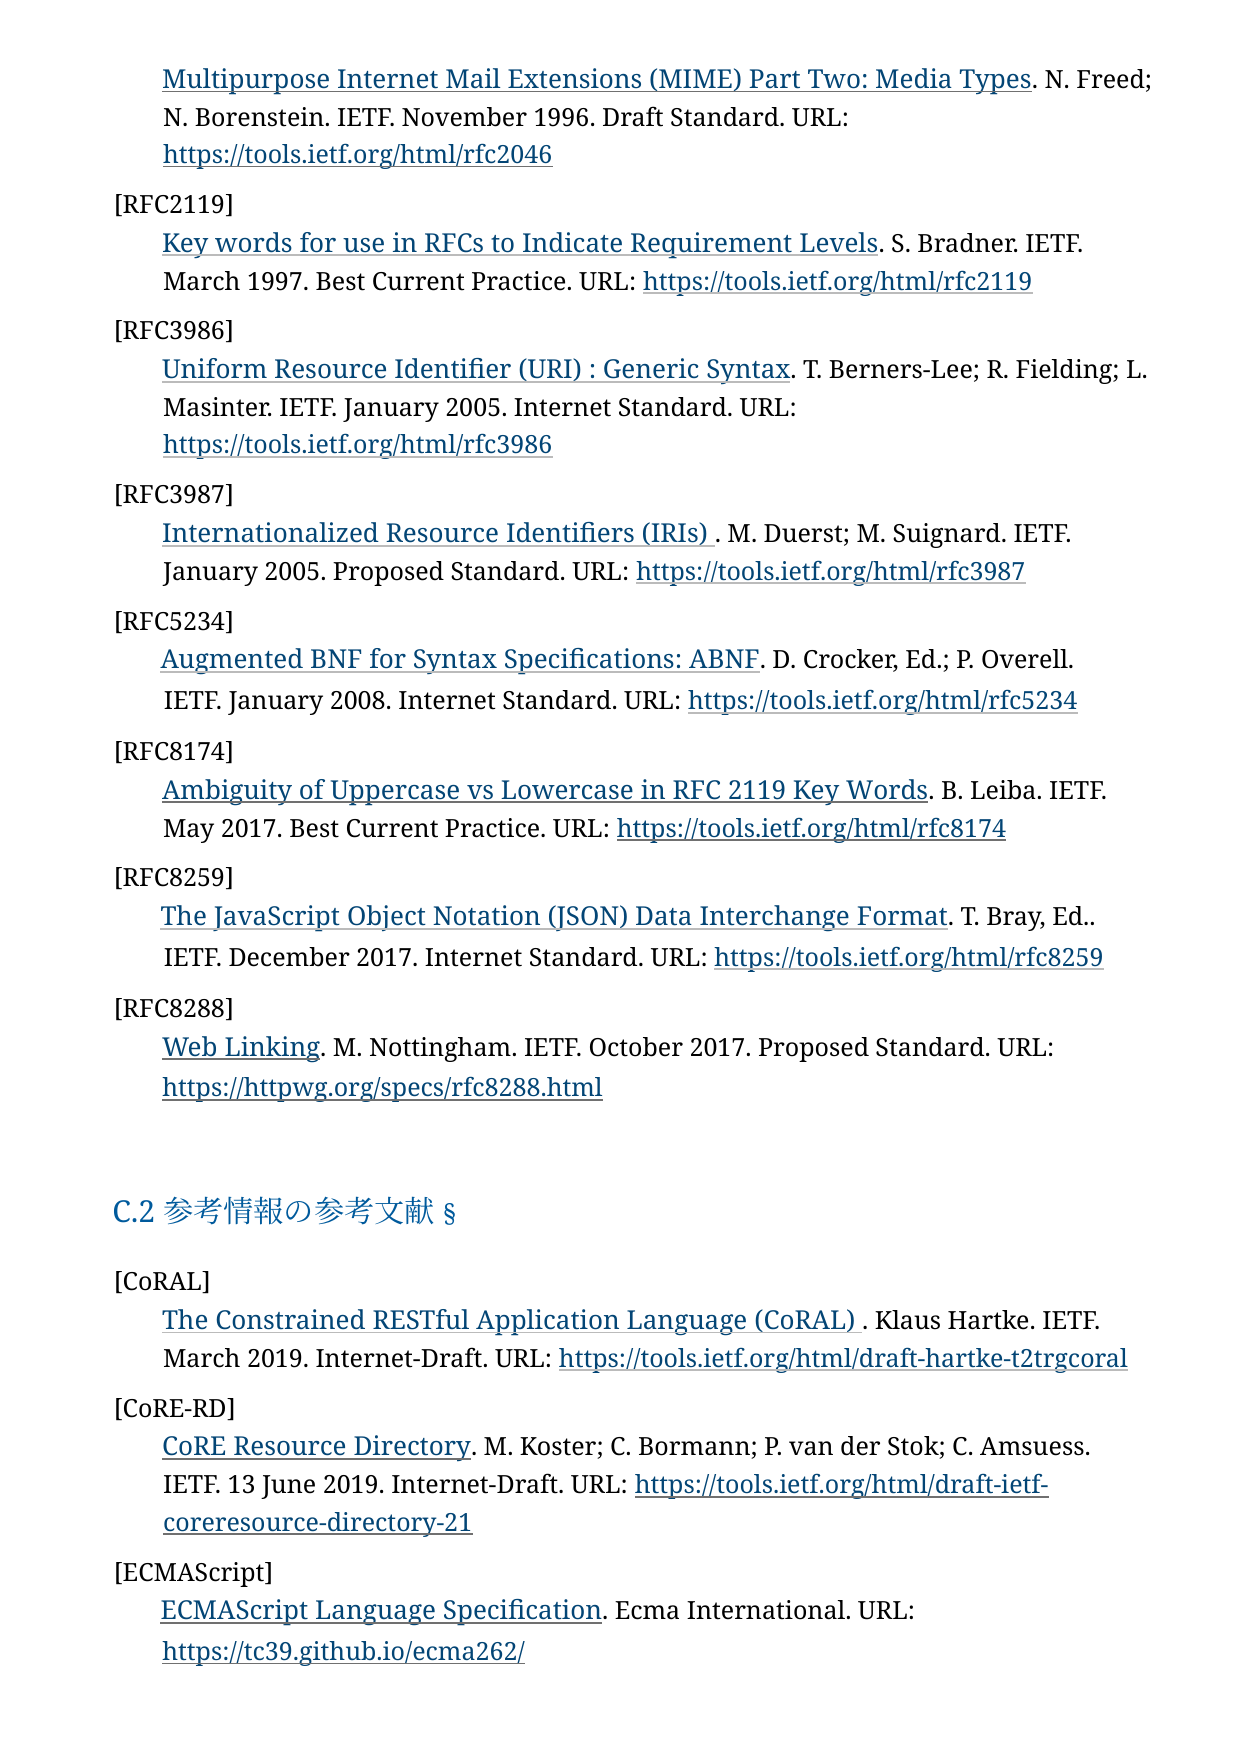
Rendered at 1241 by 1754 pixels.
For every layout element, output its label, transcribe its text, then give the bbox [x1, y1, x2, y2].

text Augmented BNF for Syntax Specifications: ABNF. D. Crocker, Ed.; P. Overell. [160, 641, 1153, 677]
text [RFC8259] [113, 860, 1153, 894]
text IETF. December 2017. Internet Standard. URL: https://tools.ietf.org/html/rfc8259 [164, 940, 1153, 974]
text [RFC2119] [113, 187, 1153, 221]
text https://tc39.github.io/ecma262/ [162, 1634, 1153, 1668]
text [CoRAL] [113, 1264, 1153, 1298]
text Ambiguity of Uppercase vs Lowercase in RFC 2119 Key Words. B. Leiba. IETF. May 2017. Best Current Practice. URL: https://tools.ietf.org/html/rfc8174 [162, 771, 1153, 844]
text ECMAScript Language Specification. Ecma International. URL: [160, 1592, 1153, 1627]
text Web Linking. M. Nottingham. IETF. October 2017. Proposed Standard. URL: [162, 1028, 1153, 1064]
text Multipurpose Internet Mail Extensions (MIME) Part Two: Media Types. N. Freed; N. Borenstein. IETF. November 1996. Draft Standard. URL: https://tools.ietf.org/html/rfc2046 [162, 60, 1153, 171]
text Internationalized Resource Identifiers (IRIs) . M. Duerst; M. Suignard. IETF. January 2005. Proposed Standard. URL: https://tools.ietf.org/html/rfc3987 [162, 514, 1153, 587]
text [RFC3986] [113, 313, 1153, 347]
text [ECMAScript] [113, 1554, 1153, 1588]
text [CoRE-RD] [113, 1390, 1153, 1424]
text [RFC8174] [113, 734, 1153, 768]
text https://httpwg.org/specs/rfc8288.html [162, 1070, 1153, 1104]
text [RFC3987] [113, 477, 1153, 511]
text IETF. January 2008. Internet Standard. URL: https://tools.ietf.org/html/rfc5234 [164, 683, 1153, 717]
subtitle C.2 参考情報の参考⽂献 § [112, 1188, 1153, 1231]
text Key words for use in RFCs to Indicate Requirement Levels. S. Bradner. IETF. March 1997. Best Current Practice. URL: https://tools.ietf.org/html/rfc2119 [162, 224, 1153, 297]
text CoRE Resource Directory. M. Koster; C. Bormann; P. van der Stok; C. Amsuess. IETF. 13 June 2019. Internet-Draft. URL: https://tools.ietf.org/html/draft-ietf-coreresource-directory-21 [162, 1428, 1153, 1538]
text The Constrained RESTful Application Language (CoRAL) . Klaus Hartke. IETF. March 2019. Internet-Draft. URL: https://tools.ietf.org/html/draft-hartke-t2trgcoral [162, 1302, 1153, 1374]
text [RFC8288] [113, 990, 1153, 1024]
text [RFC5234] [113, 603, 1153, 637]
text Uniform Resource Identifier (URI) : Generic Syntax. T. Berners-Lee; R. Fielding; L. Masinter. IETF. January 2005. Internet Standard. URL: https://tools.ietf.org/html/rfc3986 [162, 351, 1153, 461]
text The JavaScript Object Notation (JSON) Data Interchange Format. T. Bray, Ed.. [160, 898, 1153, 933]
